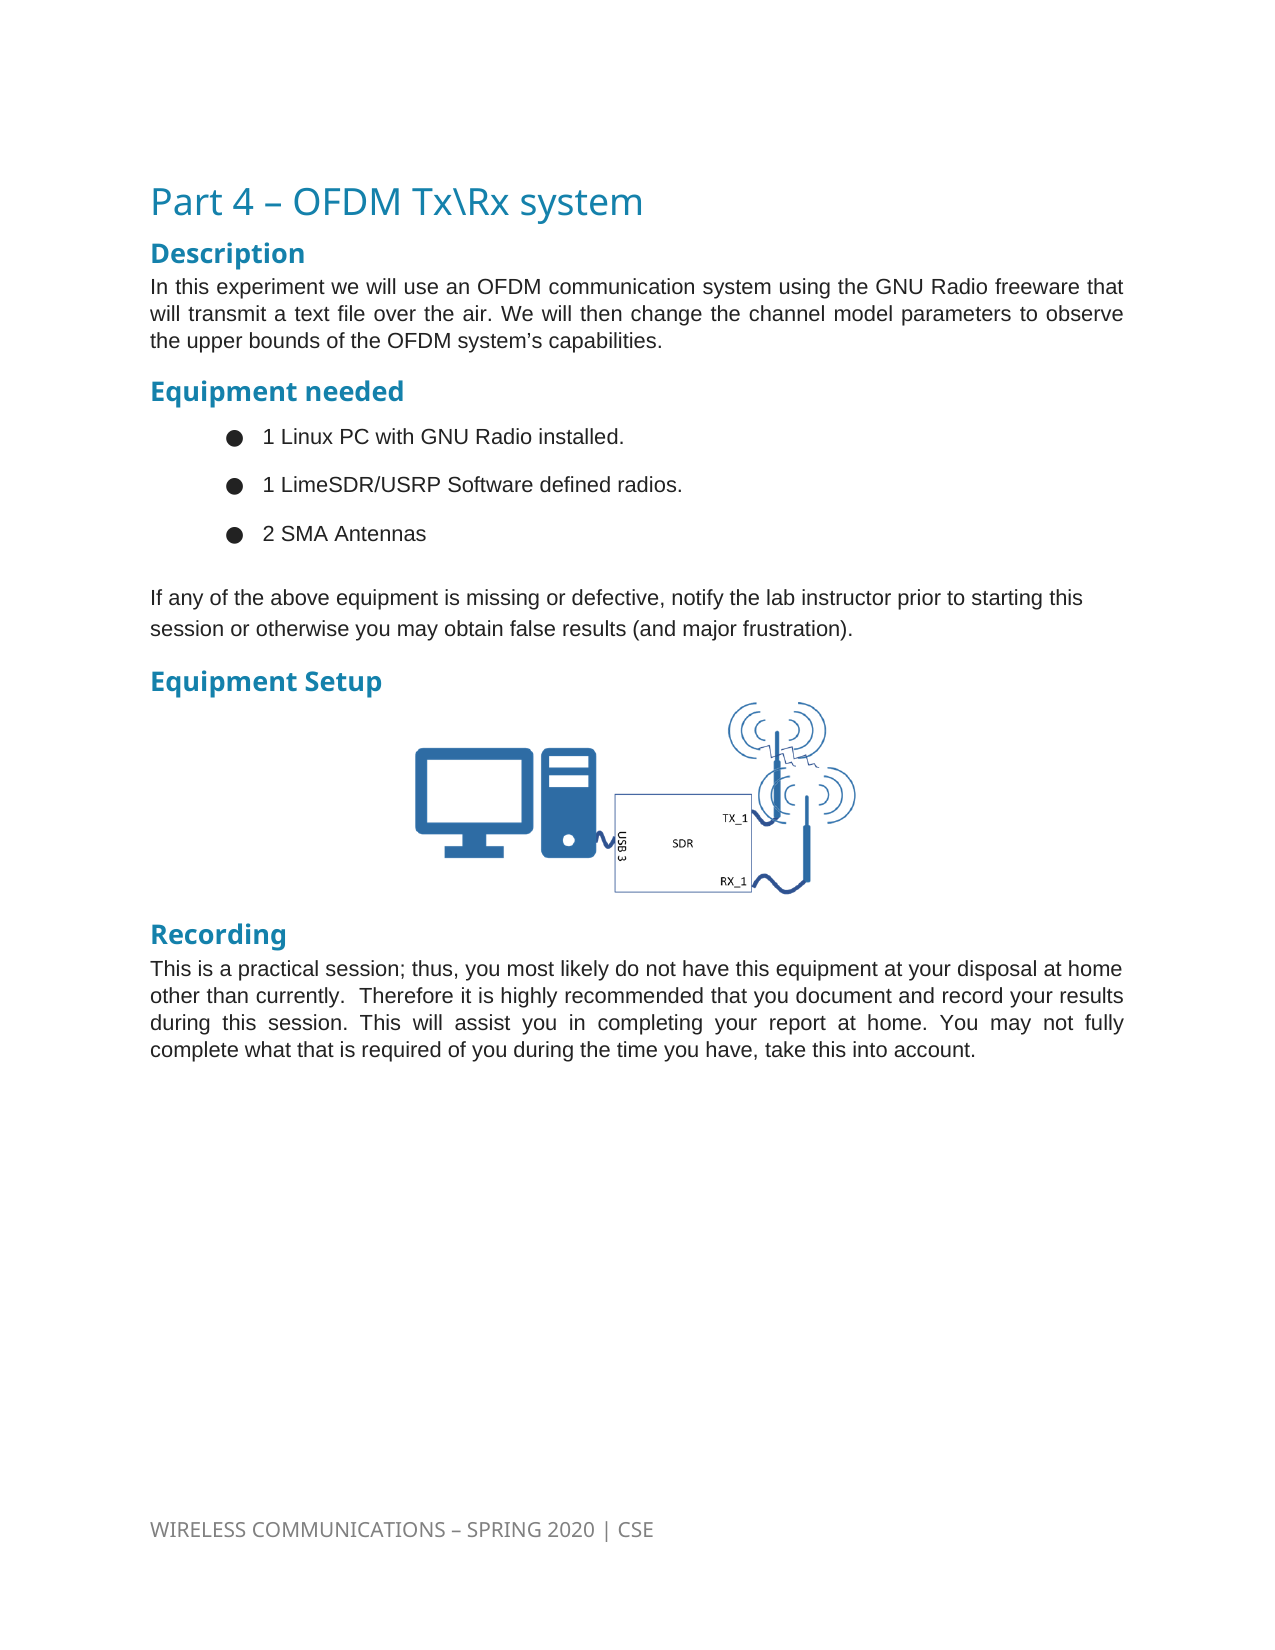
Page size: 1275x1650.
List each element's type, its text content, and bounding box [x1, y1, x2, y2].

list 2 SMA Antennas [262, 509, 1125, 554]
subtitle Equipment Setup [150, 663, 1125, 699]
text This is a practical session; thus, you most likely do not have this equipment at your disposal at home other than currently. Therefore it is highly recommended that you document and record your results during this session. This will assist you in completing your report at home. You may not fully complete what that is required of you during the time you have, take this into account. [150, 1035, 1125, 1062]
text If any of the above equipment is missing or defective, notify the lab instructor prior to starting this session or otherwise you may obtain false results (and major frustration). [150, 584, 1125, 643]
list 1 Linux PC with GNU Radio installed. [262, 412, 1125, 457]
picture [412, 702, 863, 897]
subtitle Part 4 – OFDM Tx\Rx system [150, 175, 1125, 226]
subtitle Recording [150, 916, 1125, 953]
list 1 LimeSDR/USRP Software defined radios. [262, 461, 1125, 505]
text In this experiment we will use an OFDM communication system using the GNU Radio freeware that will transmit a text file over the air. We will then change the channel model parameters to observe the upper bounds of the OFDM system’s capabilities. [150, 326, 1125, 354]
subtitle Description [150, 234, 1125, 271]
subtitle Equipment needed [150, 372, 1125, 409]
